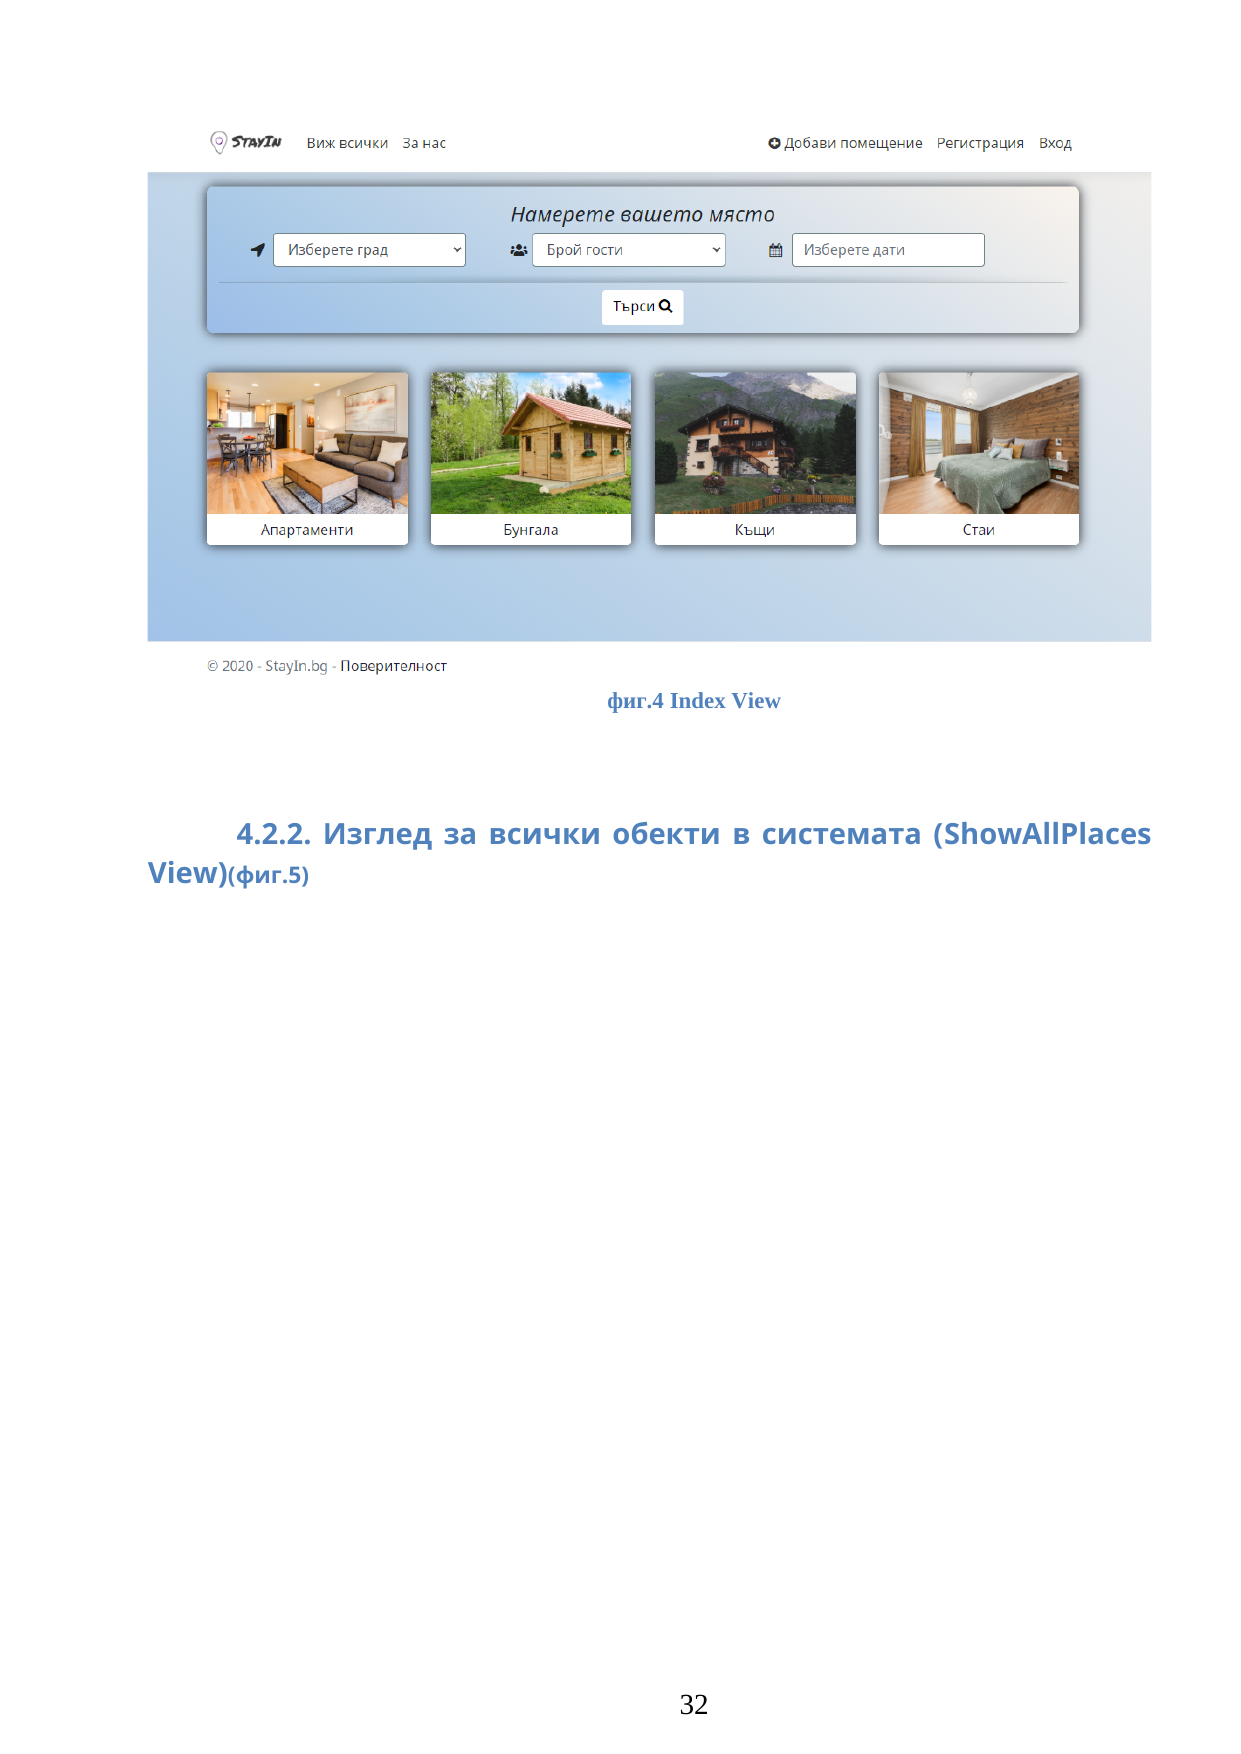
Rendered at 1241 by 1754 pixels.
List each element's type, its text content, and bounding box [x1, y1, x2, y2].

subtitle 4.2.2. Изглед за всички обекти в системата (ShowAllPlaces View)(фиг.5) [148, 813, 1152, 892]
picture [147, 118, 1152, 688]
text фиг.4 Index View [148, 688, 1152, 714]
